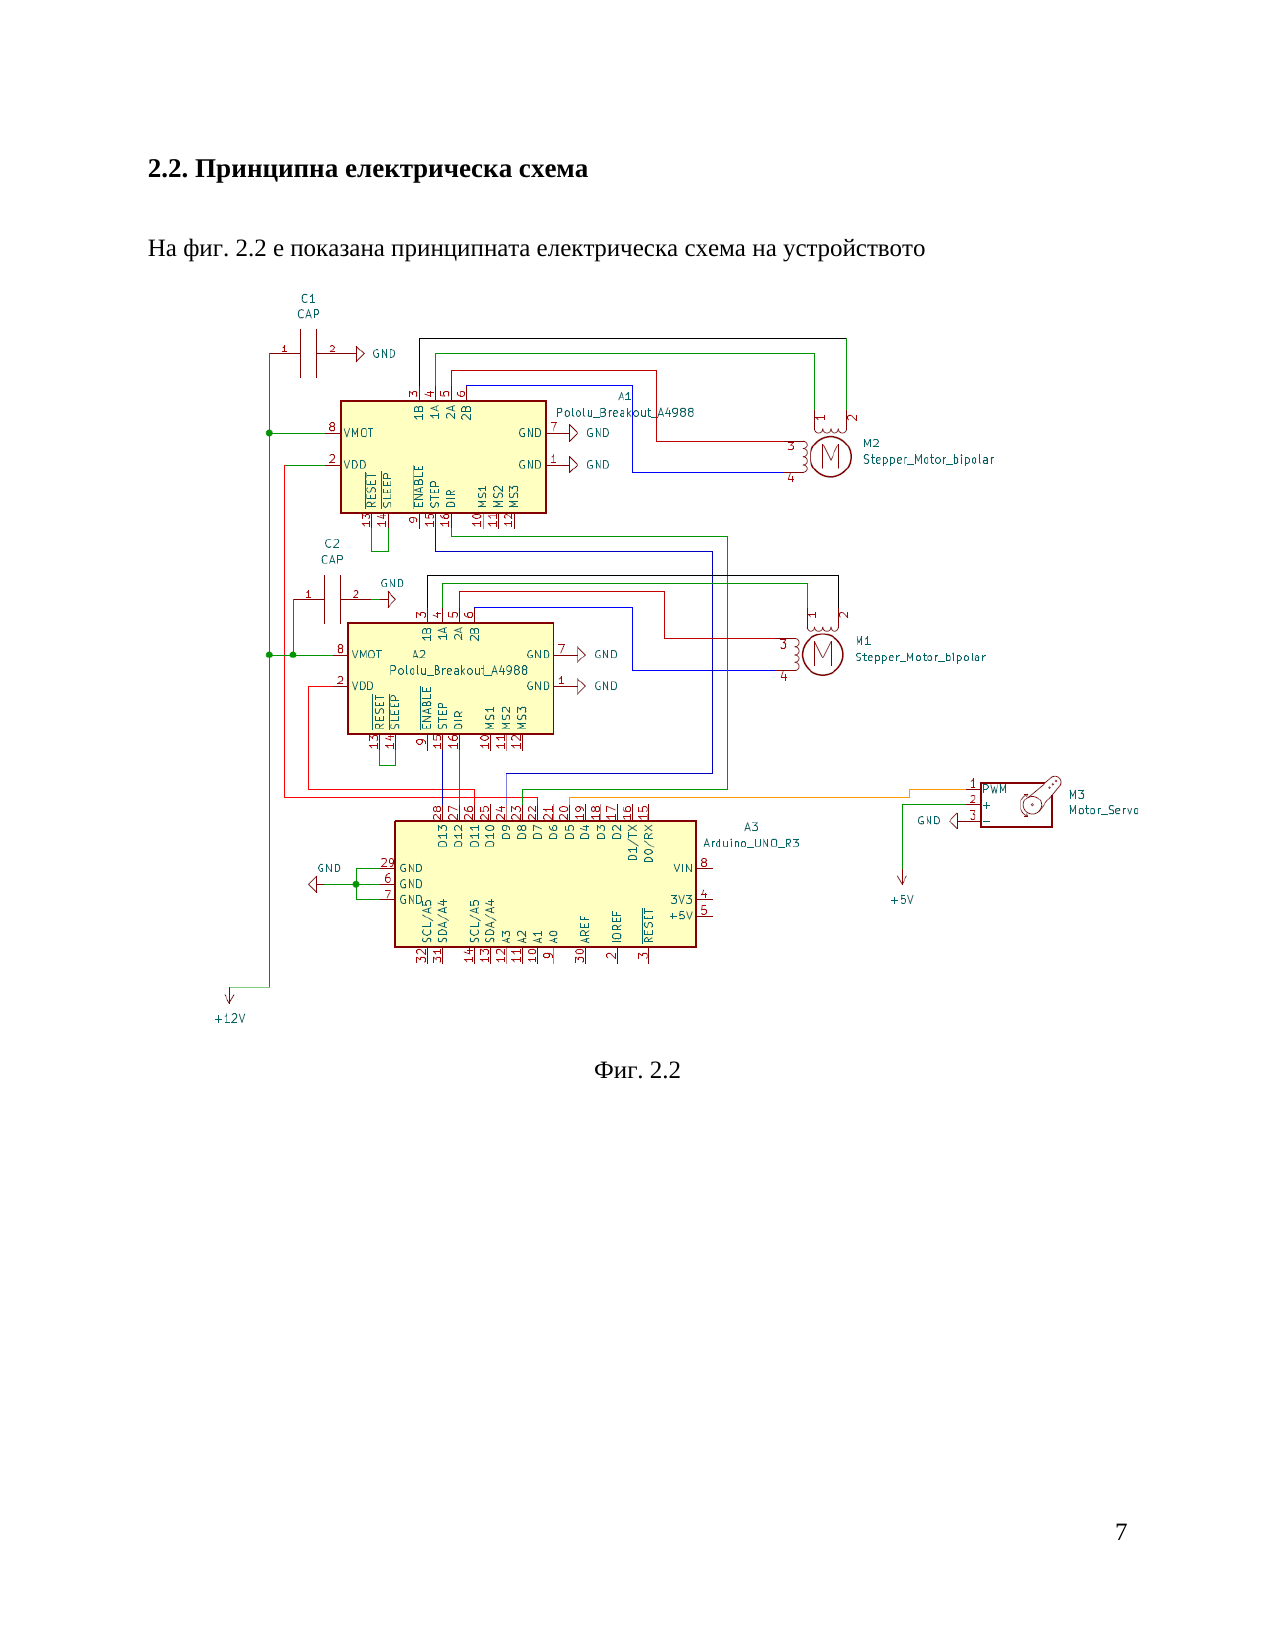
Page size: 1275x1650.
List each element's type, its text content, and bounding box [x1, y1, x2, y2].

text На фиг. 2.2 е показана принципната електрическа схема на устройството [148, 233, 1127, 262]
subtitle 2.2. Принципна електрическа схема [148, 152, 1127, 183]
picture [180, 280, 1161, 1035]
